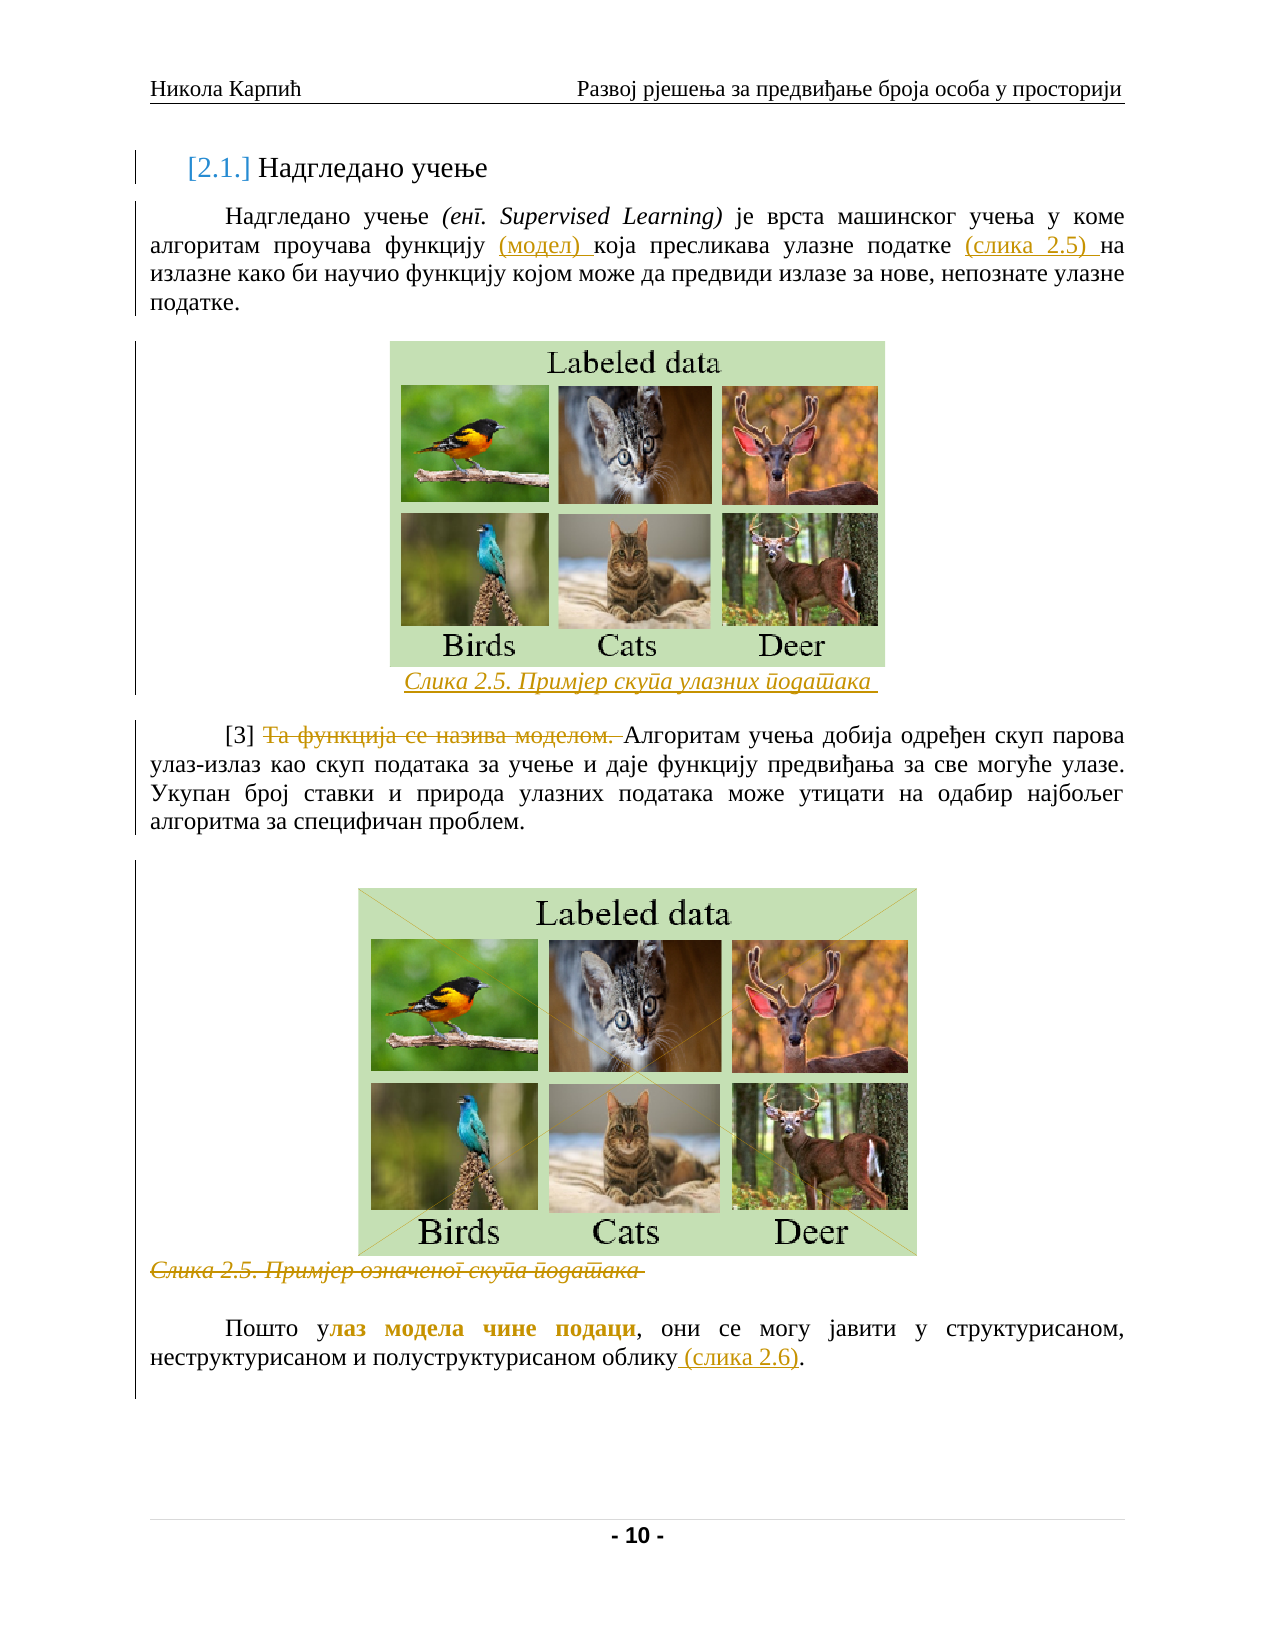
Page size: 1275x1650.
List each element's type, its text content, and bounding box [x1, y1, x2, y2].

subtitle Надгледано учење [187, 150, 1125, 183]
text Алгоритам учења добија одређен скуп парова улаз-излаз као скуп података за учење и даје функцију предвиђања за све могуће улазе. Укупан број ставки и природа улазних података може утицати на одабир најбољег алгоритма за специфичан проблем. [150, 720, 1125, 835]
picture [360, 1073, 915, 1256]
picture [358, 890, 635, 1254]
text Надгледано учење (енг. Supervised Learning) је врста машинског учења у коме алгоритам проучава функцију која пресликава улазне податке на излазне како би научио функцију којом може да предвиди излазе за нове, непознате улазне податке. [150, 201, 1125, 316]
picture [640, 890, 917, 1254]
picture [389, 341, 886, 667]
picture [359, 888, 916, 1071]
text Пошто улаз модела чине подаци, они се могу јавити у структурисаном, неструктурисаном и полуструктурисаном облику. [150, 1313, 1125, 1371]
